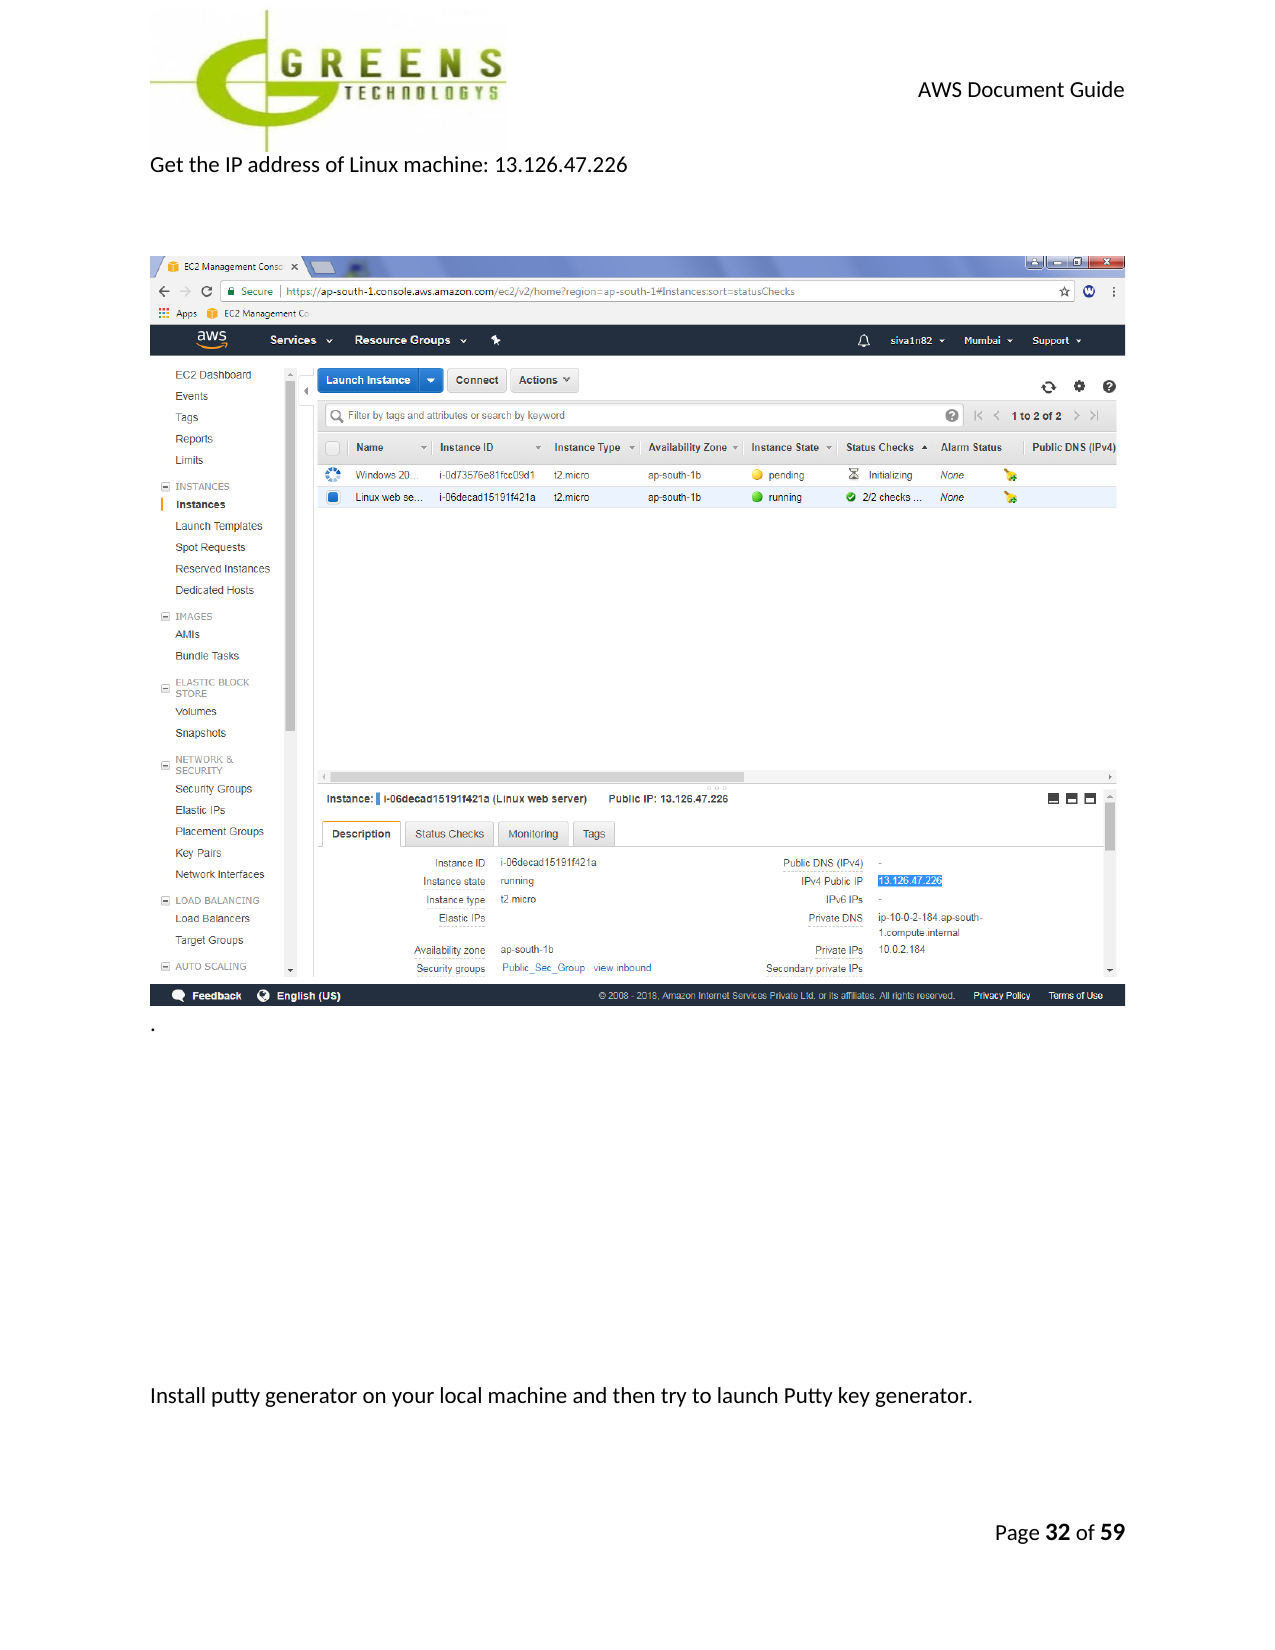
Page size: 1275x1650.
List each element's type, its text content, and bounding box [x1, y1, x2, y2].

text Get the IP address of Linux machine: 13.126.47.226 [150, 150, 1125, 178]
picture [150, 0, 507, 150]
text . [150, 1006, 1125, 1038]
text Install putty generator on your local machine and then try to launch Putty key generator. [150, 1381, 1125, 1409]
picture [150, 256, 1125, 1006]
